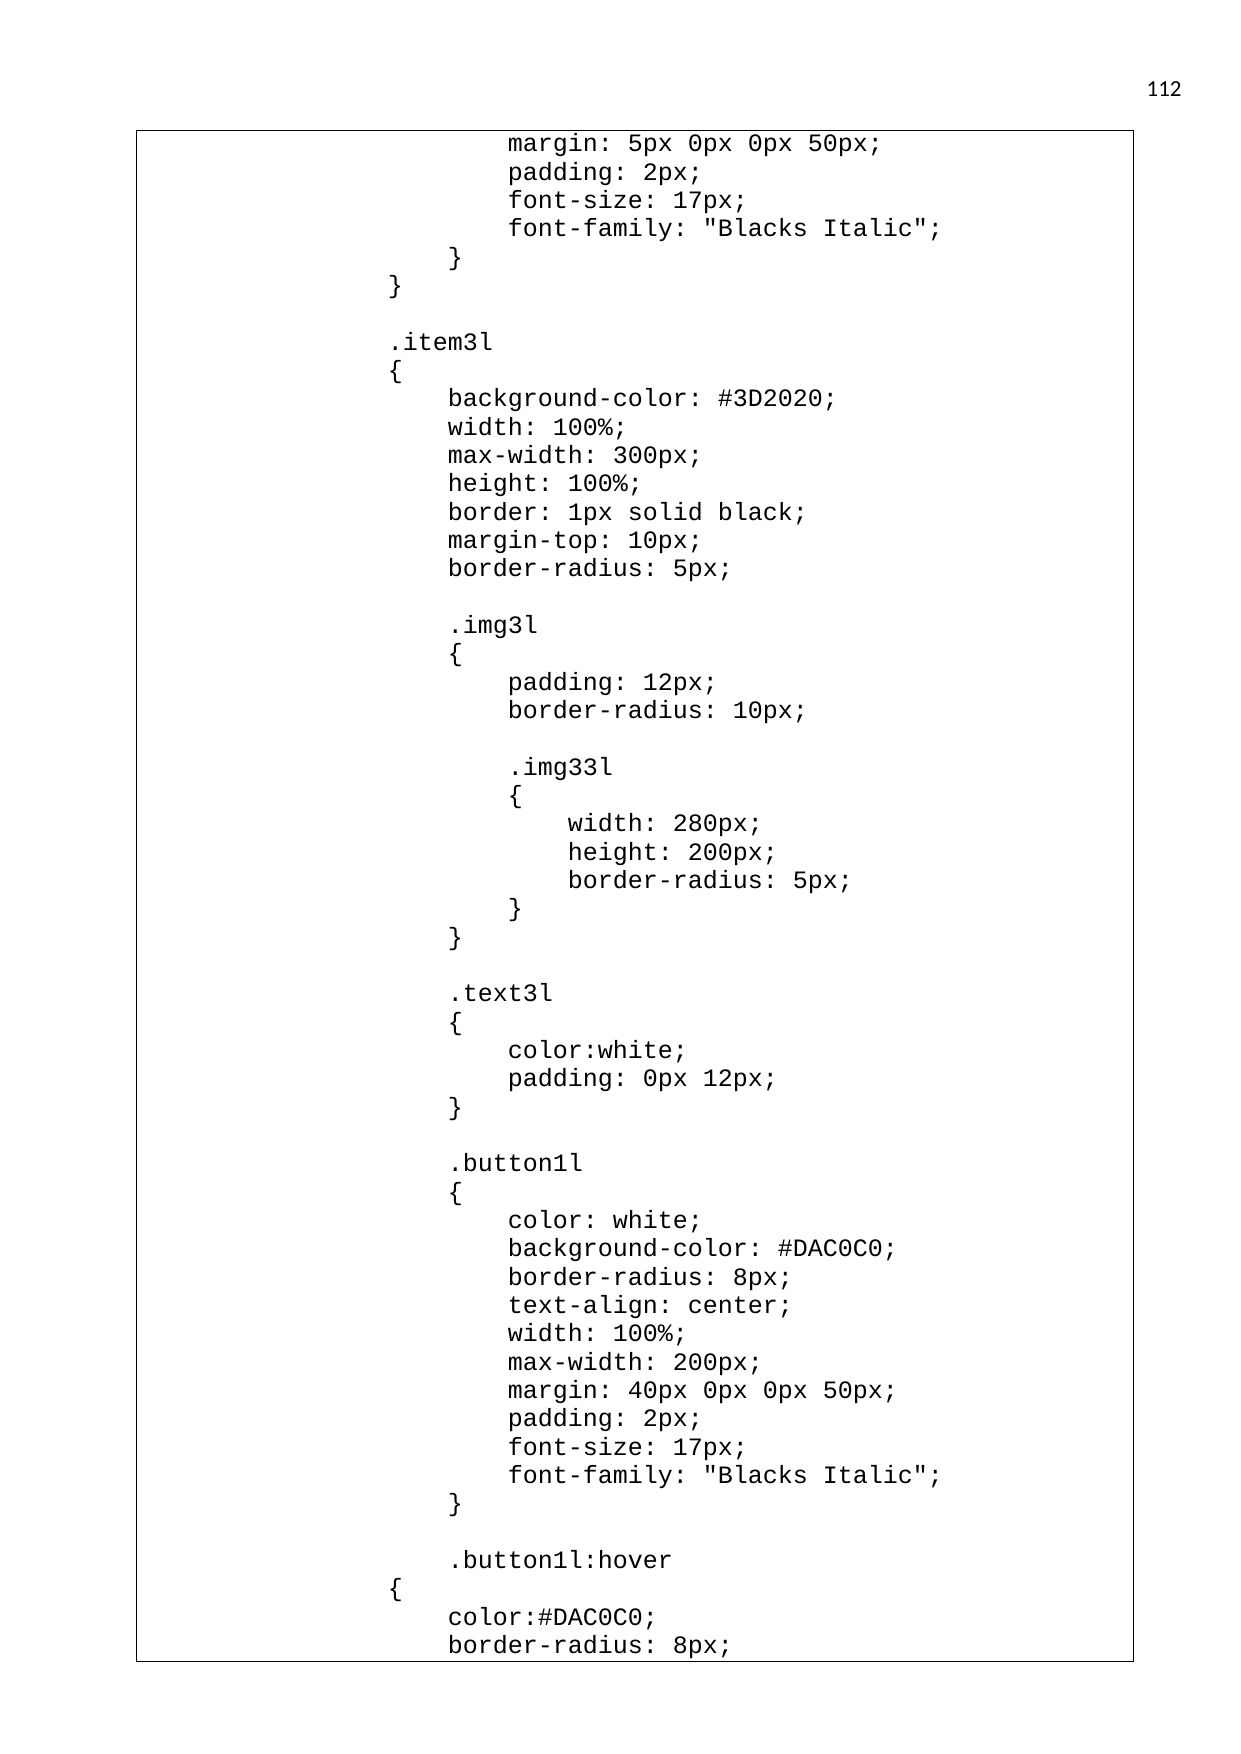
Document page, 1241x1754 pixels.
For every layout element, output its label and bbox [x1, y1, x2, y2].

table_header [137, 131, 1133, 1661]
